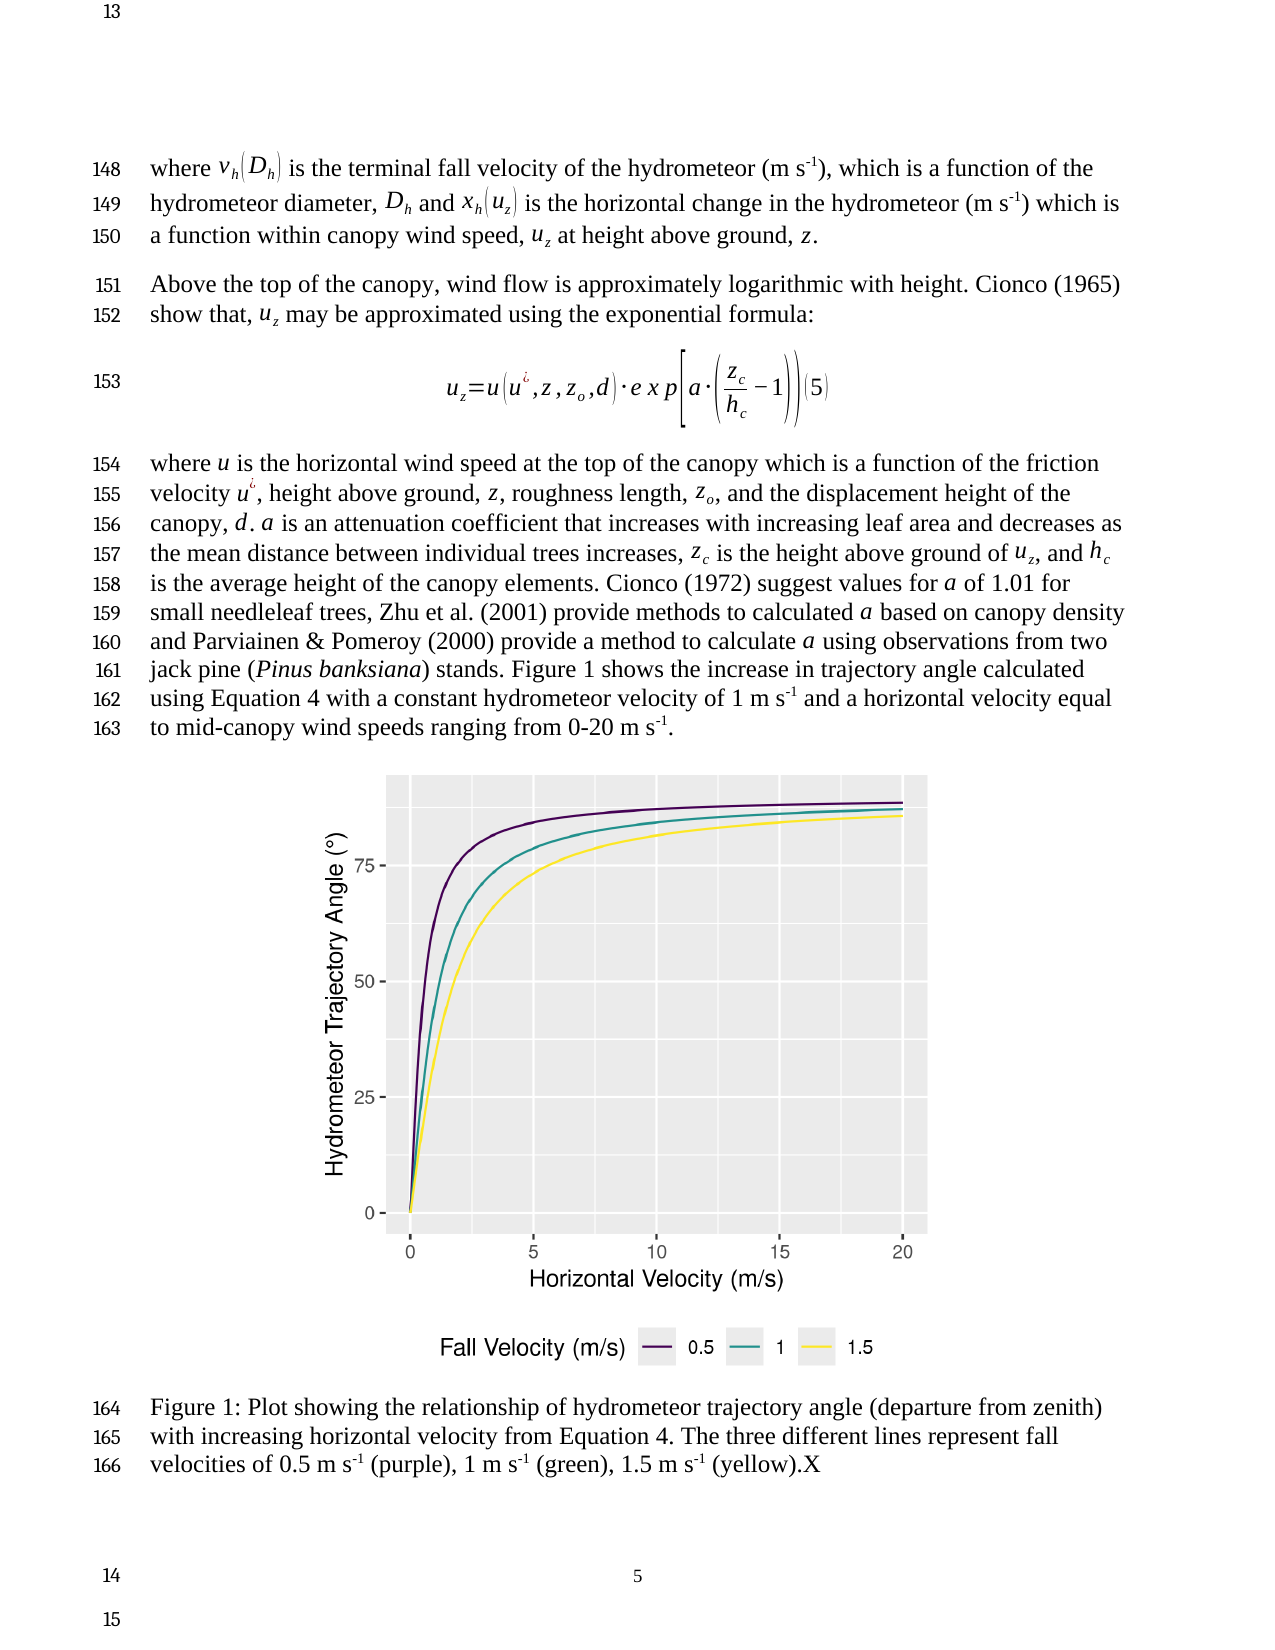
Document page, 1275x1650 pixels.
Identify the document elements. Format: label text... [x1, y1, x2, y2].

picture [313, 763, 939, 1389]
text Above the top of the canopy, wind flow is approximately logarithmic with height. Cionco (1965) show that, may be approximated using the exponential formula: [150, 269, 1125, 329]
text where is the horizontal wind speed at the top of the canopy which is a function of the friction velocity , height above ground, , roughness length, , and the displacement height of the canopy, . is an attenuation coefficient that increases with increasing leaf area and decreases as the mean distance between individual trees increases, is the height above ground of , and is the average height of the canopy elements. Cionco (1972) suggest values for of 1.01 for small needleleaf trees, Zhu et al. (2001) provide methods to calculated based on canopy density and Parviainen & Pomeroy (2000) provide a method to calculate using observations from two jack pine (Pinus banksiana) stands. Figure 1 shows the increase in trajectory angle calculated using Equation 4 with a constant hydrometeor velocity of 1 m s-1 and a horizontal velocity equal to mid-canopy wind speeds ranging from 0-20 m s-1. [150, 448, 1125, 741]
text where is the terminal fall velocity of the hydrometeor (m s-1), which is a function of the hydrometeor diameter, and is the horizontal change in the hydrometeor (m s-1) which is a function within canopy wind speed, at height above ground, . [150, 150, 1125, 251]
table_header Figure 1: Plot showing the relationship of hydrometeor trajectory angle (departure from zenith) with increasing horizontal velocity from Equation 4. The three different lines represent fall velocities of 0.5 m s-1 (purple), 1 m s-1 (green), 1.5 m s-1 (yellow). [139, 760, 1114, 1392]
